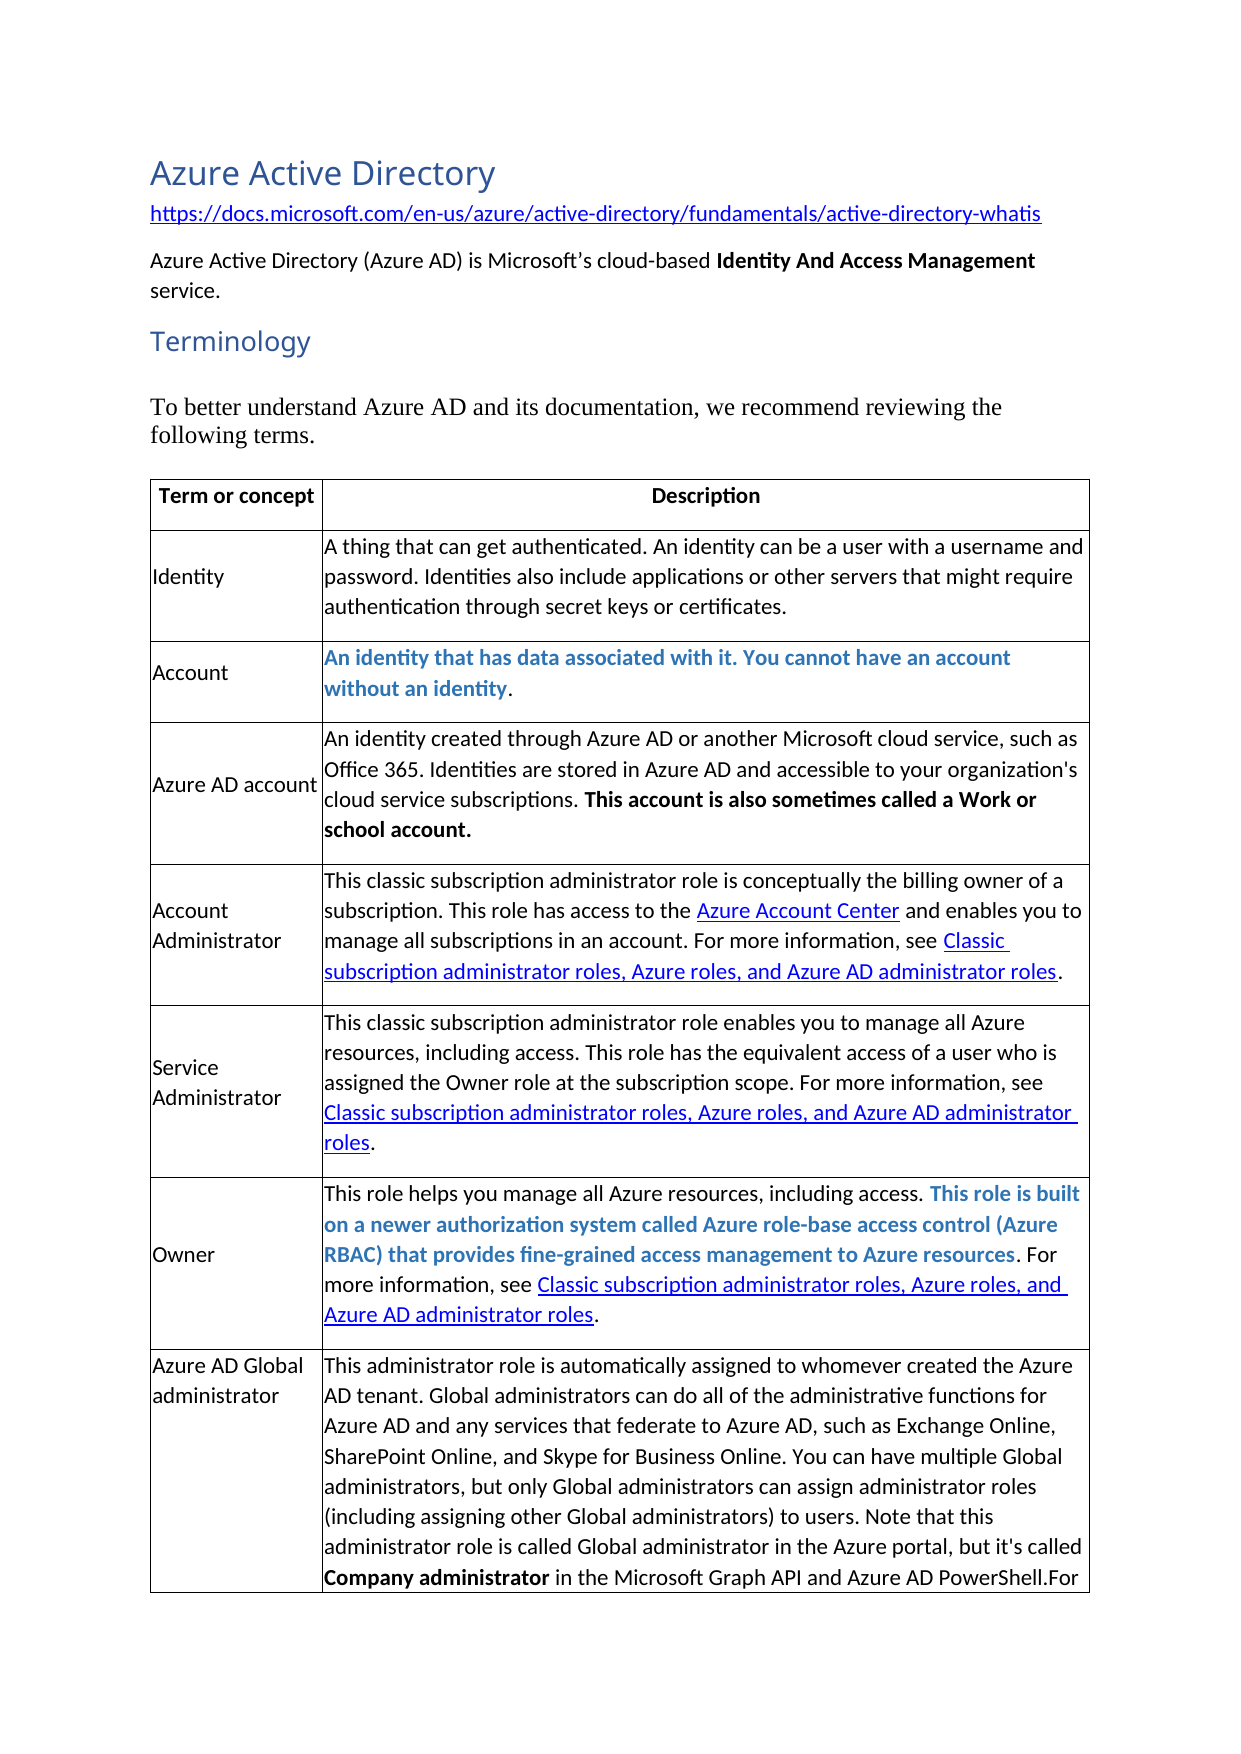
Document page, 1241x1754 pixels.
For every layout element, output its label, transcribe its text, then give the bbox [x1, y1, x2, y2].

subtitle Terminology [150, 323, 1090, 360]
table_cell An identity that has data associated with it. You cannot have an account without an identity. [323, 642, 1089, 722]
text https://docs.microsoft.com/en-us/azure/active-directory/fundamentals/active-directory-whatis [150, 199, 1090, 227]
text To better understand Azure AD and its documentation, we recommend reviewing the following terms. [150, 392, 1090, 449]
table_cell Account [151, 642, 322, 722]
table_cell Account Administrator [151, 865, 322, 1005]
subtitle Azure Active Directory [150, 150, 1090, 195]
table_cell Identity [151, 531, 322, 641]
table_cell Service Administrator [151, 1006, 322, 1177]
table_cell This role helps you manage all Azure resources, including access. This role is built on a newer authorization system called Azure role-base access control (Azure RBAC) that provides fine-grained access management to Azure resources. For more information, see Classic subscription administrator roles, Azure roles, and Azure AD administrator roles. [323, 1178, 1089, 1349]
table_cell This classic subscription administrator role enables you to manage all Azure resources, including access. This role has the equivalent access of a user who is assigned the Owner role at the subscription scope. For more information, see Classic subscription administrator roles, Azure roles, and Azure AD administrator roles. [323, 1006, 1089, 1177]
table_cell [323, 1350, 1089, 1592]
table_cell Azure AD Global administrator [151, 1350, 322, 1592]
table_cell A thing that can get authenticated. An identity can be a user with a username and password. Identities also include applications or other servers that might require authentication through secret keys or certificates. [323, 531, 1089, 641]
table_cell An identity created through Azure AD or another Microsoft cloud service, such as Office 365. Identities are stored in Azure AD and accessible to your organization's cloud service subscriptions. This account is also sometimes called a Work or school account. [323, 723, 1089, 863]
text Azure Active Directory (Azure AD) is Microsoft’s cloud-based Identity And Access Management service. [150, 246, 1090, 304]
table_header Description [323, 480, 1089, 529]
table_cell Owner [151, 1178, 322, 1349]
table_cell Azure AD account [151, 723, 322, 863]
table_cell This classic subscription administrator role is conceptually the billing owner of a subscription. This role has access to the Azure Account Center and enables you to manage all subscriptions in an account. For more information, see Classic subscription administrator roles, Azure roles, and Azure AD administrator roles. [323, 865, 1089, 1005]
table_header Term or concept [151, 480, 322, 529]
